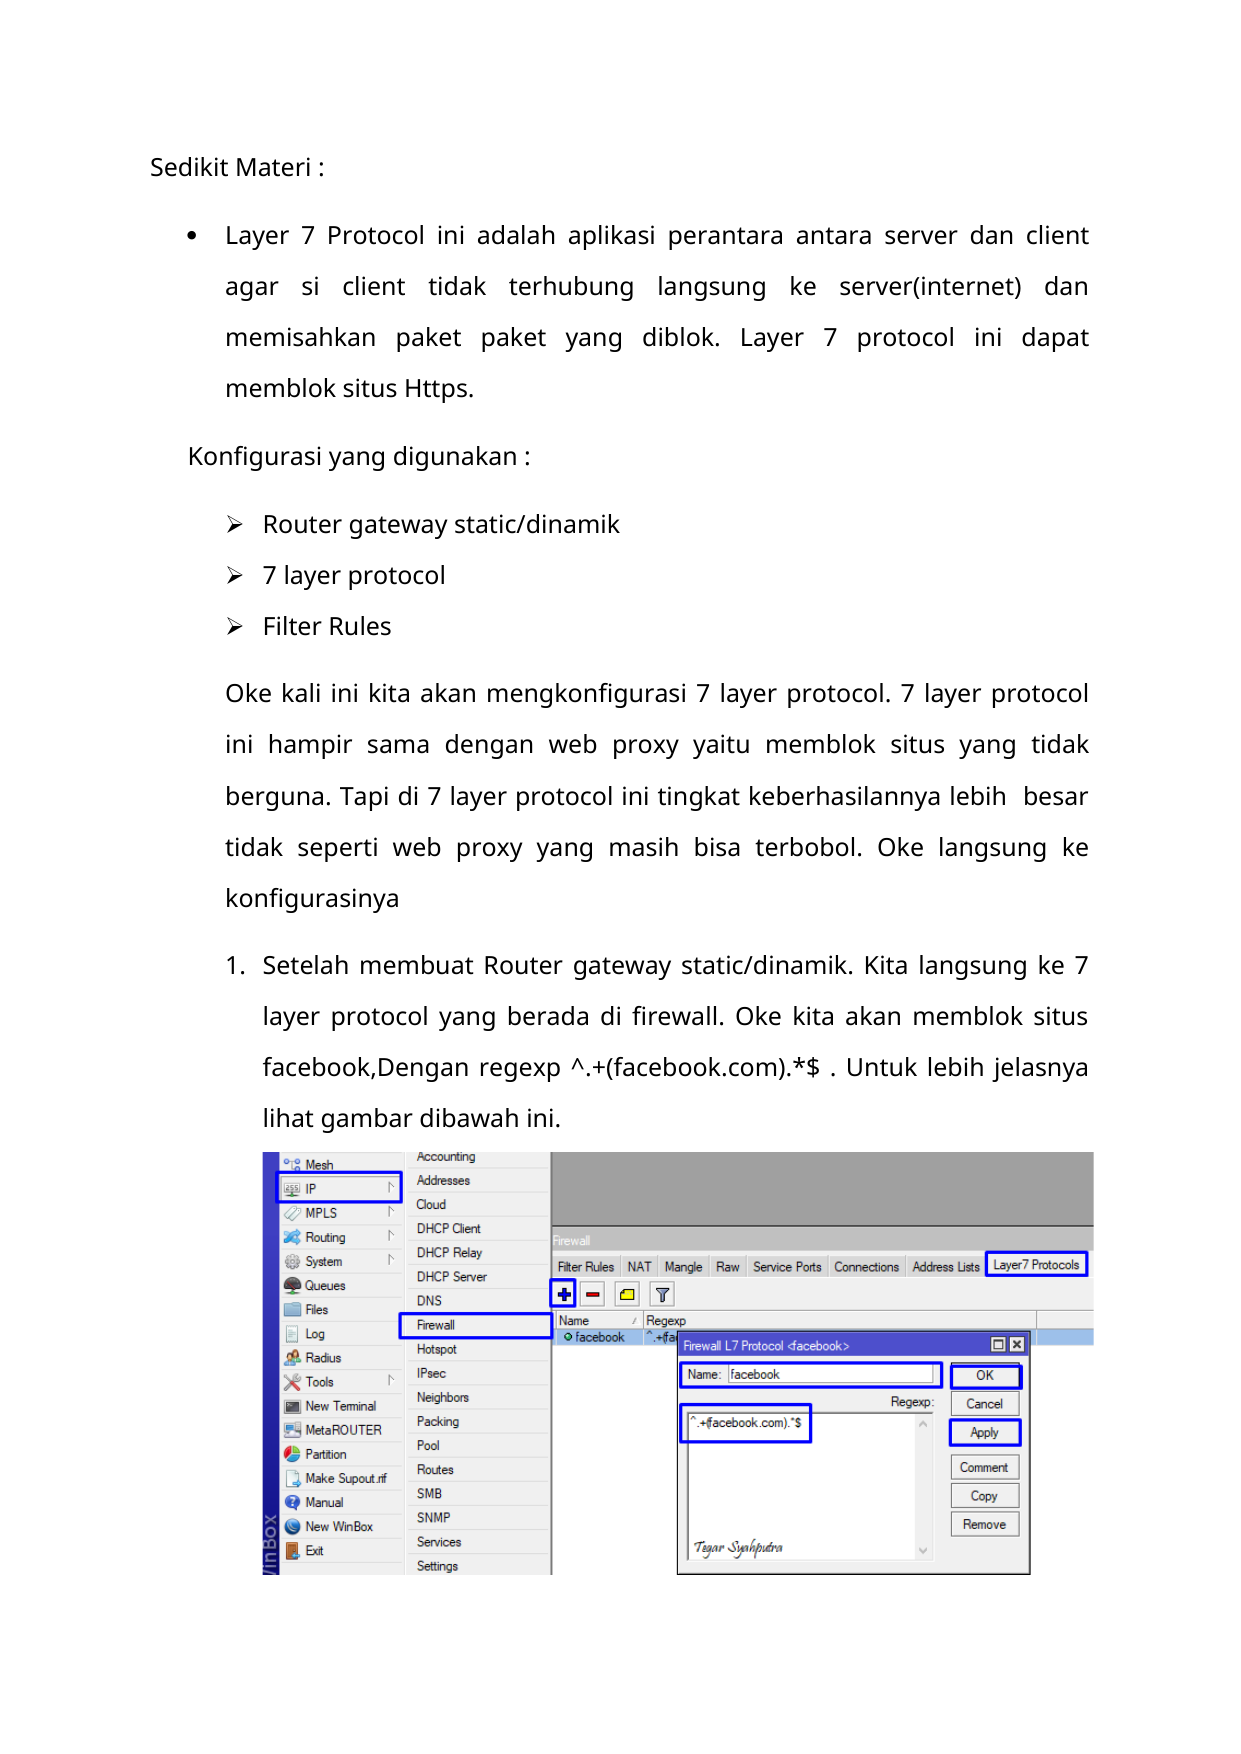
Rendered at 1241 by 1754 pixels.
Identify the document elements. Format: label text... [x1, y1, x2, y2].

text Sedikit Materi : [150, 150, 1090, 184]
text Konfigurasi yang digunakan : [187, 438, 1090, 473]
text Oke kali ini kita akan mengkonfigurasi 7 layer protocol. 7 layer protocol ini hampir sama dengan web proxy yaitu memblok situs yang tidak berguna. Tapi di 7 layer protocol ini tingkat keberhasilannya lebih besar tidak seperti web proxy yang masih bisa terbobol. Oke langsung ke konfigurasinya [225, 676, 1090, 914]
list Router gateway static/dinamik [225, 506, 1090, 540]
picture [262, 1152, 1094, 1575]
list Filter Rules [225, 608, 1090, 642]
list 7 layer protocol [225, 557, 1090, 591]
list Setelah membuat Router gateway static/dinamik. Kita langsung ke 7 layer protocol yang berada di firewall. Oke kita akan memblok situs facebook,Dengan regexp ^.+(facebook.com).*$ . Untuk lebih jelasnya lihat gambar dibawah ini. [225, 948, 1090, 1135]
list Layer 7 Protocol ini adalah aplikasi perantara antara server dan client agar si client tidak terhubung langsung ke server(internet) dan memisahkan paket paket yang diblok. Layer 7 protocol ini dapat memblok situs Https. [187, 218, 1090, 405]
